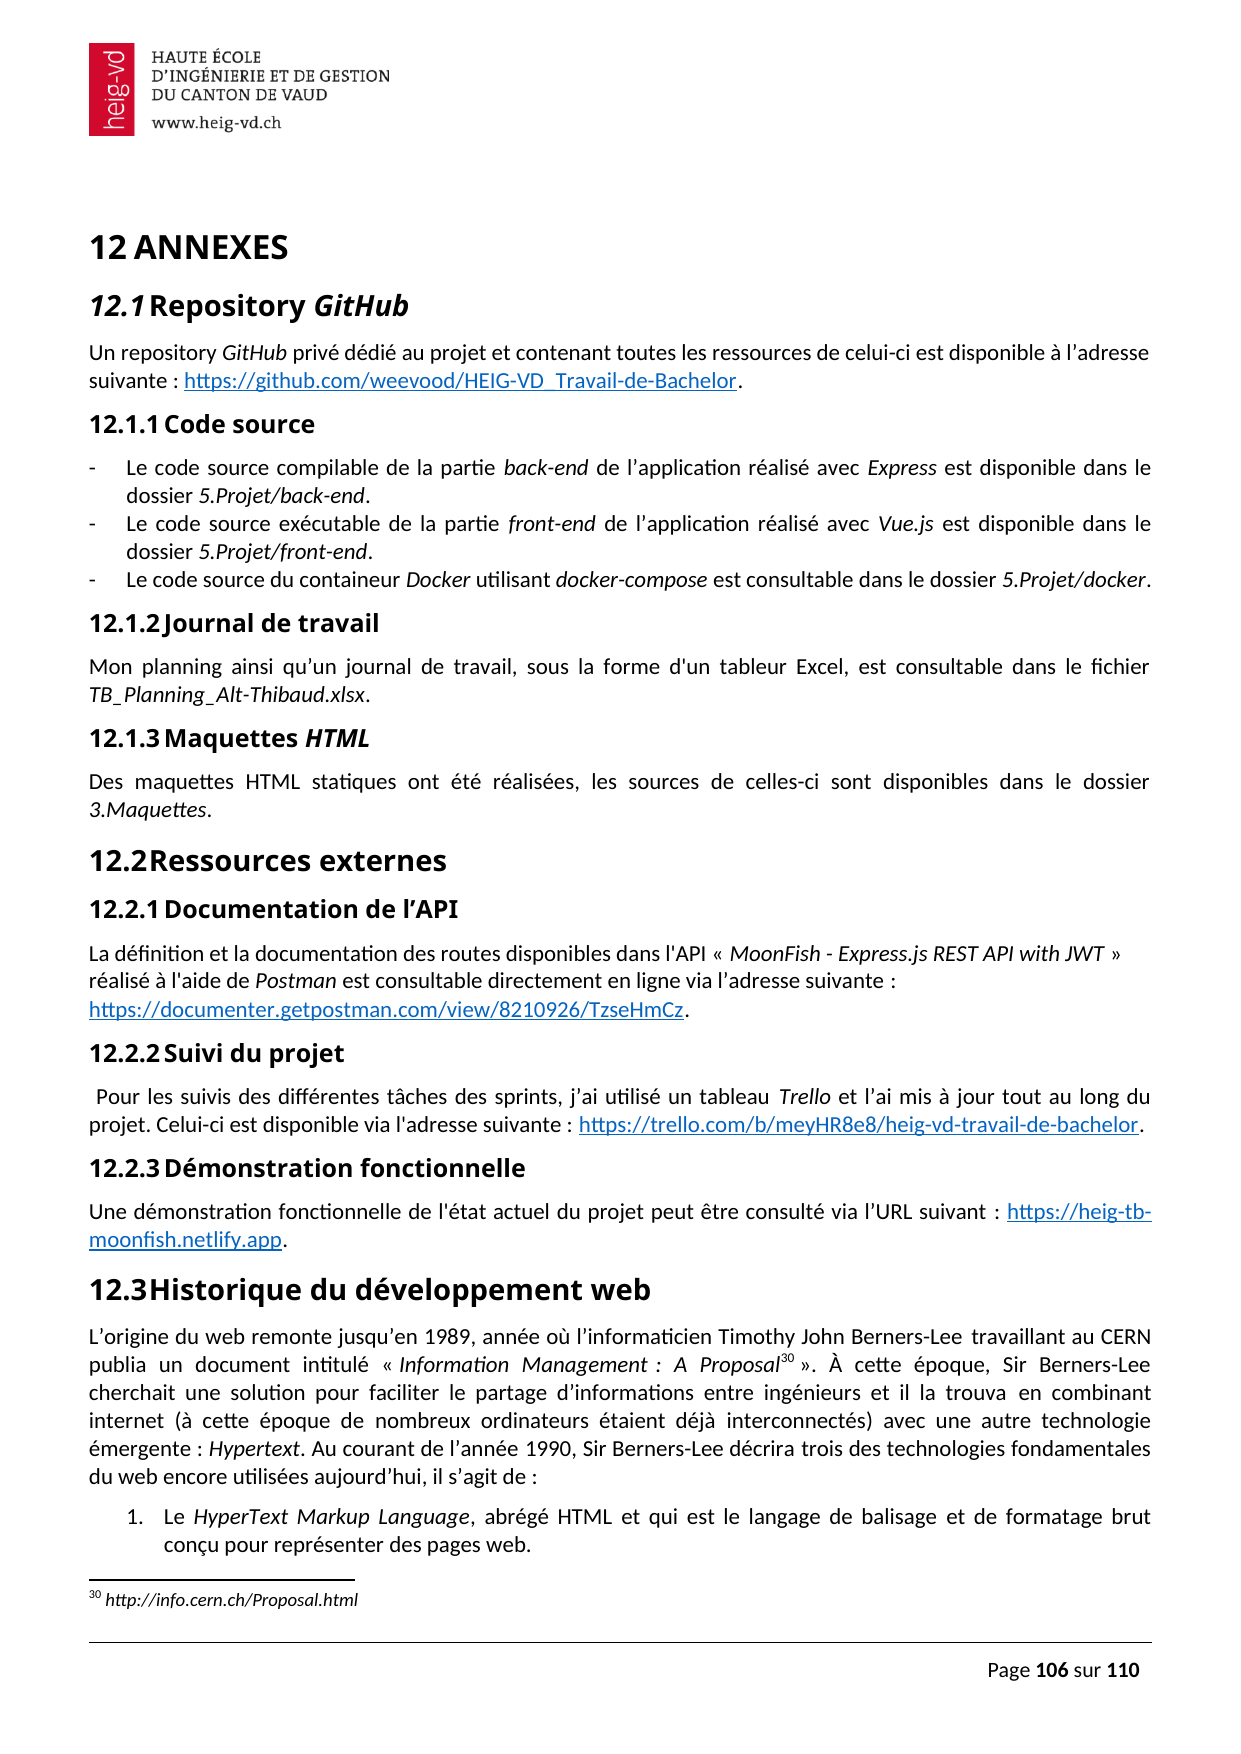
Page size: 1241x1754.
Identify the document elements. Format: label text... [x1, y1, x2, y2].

subtitle Ressources externes [89, 840, 1152, 879]
list Le code source du containeur Docker utilisant docker-compose est consultable dans le dossier 5.Projet/docker. [89, 565, 1152, 593]
list Le code source exécutable de la partie front-end de l’application réalisé avec Vue.js est disponible dans le dossier 5.Projet/front-end. [89, 509, 1152, 565]
text Pour les suivis des différentes tâches des sprints, j’ai utilisé un tableau Trello et l’ai mis à jour tout au long du projet. Celui-ci est disponible via l'adresse suivante : https://trello.com/b/meyHR8e8/heig-vd-travail-de-bachelor. [89, 1082, 1152, 1138]
subtitle Documentation de l’API [89, 892, 1152, 926]
subtitle Code source [89, 406, 1152, 440]
text Des maquettes HTML statiques ont été réalisées, les sources de celles-ci sont disponibles dans le dossier 3.Maquettes. [89, 767, 1152, 823]
subtitle Suivi du projet [89, 1035, 1152, 1069]
subtitle Repository GitHub [89, 286, 1152, 325]
subtitle Journal de travail [89, 606, 1152, 639]
text Une démonstration fonctionnelle de l'état actuel du projet peut être consulté via l’URL suivant : https://heig-tb-moonfish.netlify.app. [89, 1197, 1152, 1253]
text La définition et la documentation des routes disponibles dans l'API « MoonFish - Express.js REST API with JWT » réalisé à l'aide de Postman est consultable directement en ligne via l’adresse suivante : https://documenter.getpostman.com/view/8210926/TzseHmCz. [89, 939, 1152, 1023]
text Mon planning ainsi qu’un journal de travail, sous la forme d'un tableur Excel, est consultable dans le fichier TB_Planning_Alt-Thibaud.xlsx. [89, 652, 1152, 708]
subtitle Maquettes HTML [89, 721, 1152, 755]
text Un repository GitHub privé dédié au projet et contenant toutes les ressources de celui-ci est disponible à l’adresse suivante : https://github.com/weevood/HEIG-VD_Travail-de-Bachelor. [89, 338, 1152, 394]
subtitle Historique du développement web [89, 1269, 1152, 1309]
text L’origine du web remonte jusqu’en 1989, année où l’informaticien Timothy John Berners-Lee travaillant au CERN publia un document intitulé « Information Management : A Proposal ». À cette époque, Sir Berners-Lee cherchait une solution pour faciliter le partage d’informations entre ingénieurs et il la trouva en combinant internet (à cette époque de nombreux ordinateurs étaient déjà interconnectés) avec une autre technologie émergente : Hypertext. Au courant de l’année 1990, Sir Berners-Lee décrira trois des technologies fondamentales du web encore utilisées aujourd’hui, il s’agit de : [89, 1322, 1152, 1490]
picture [89, 43, 389, 136]
subtitle Démonstration fonctionnelle [89, 1150, 1152, 1184]
list Le HyperText Markup Language, abrégé HTML et qui est le langage de balisage et de formatage brut conçu pour représenter des pages web. [126, 1502, 1152, 1558]
list Le code source compilable de la partie back-end de l’application réalisé avec Express est disponible dans le dossier 5.Projet/back-end. [89, 453, 1152, 509]
subtitle Annexes [89, 223, 1152, 269]
